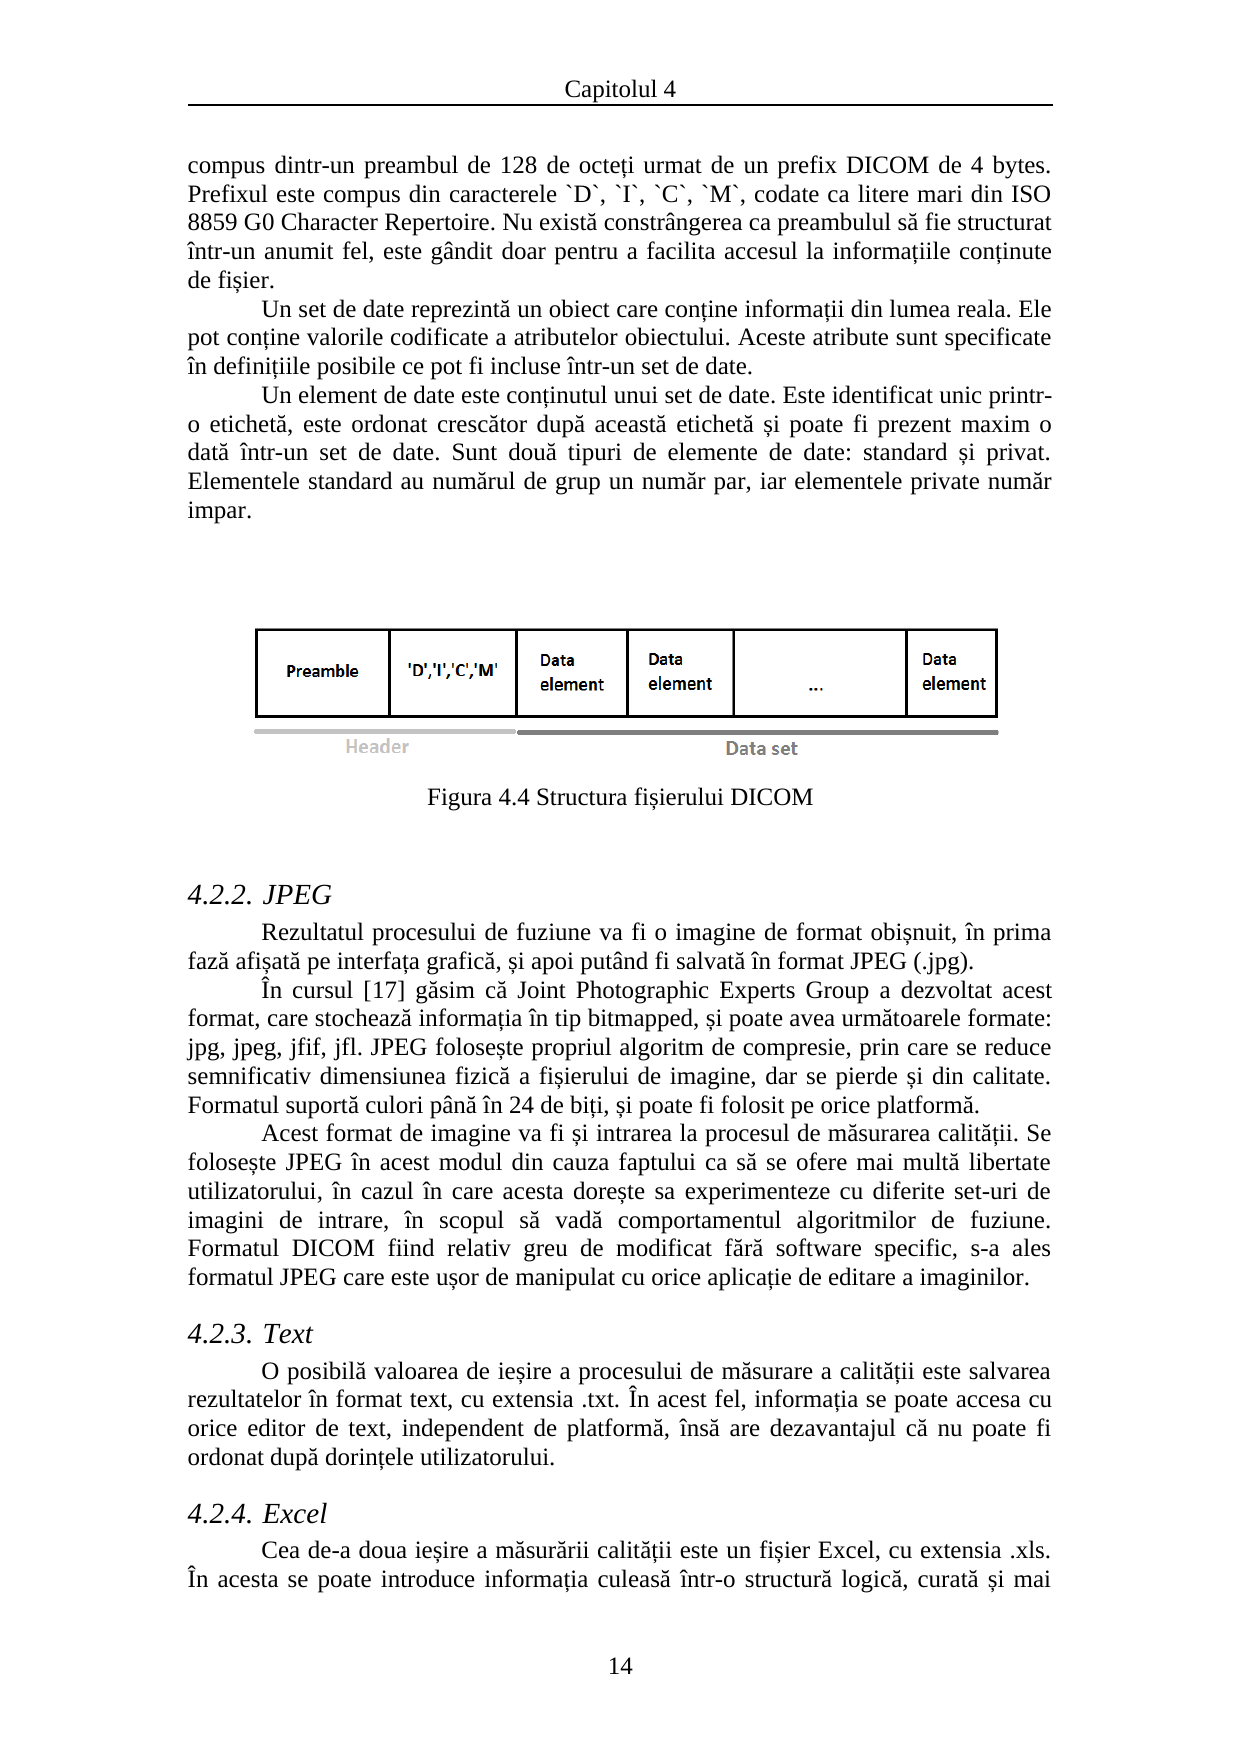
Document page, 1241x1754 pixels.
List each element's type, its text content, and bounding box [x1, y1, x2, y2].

subtitle Text [187, 1316, 1053, 1349]
subtitle JPEG [187, 877, 1053, 911]
text O posibilă valoarea de ieșire a procesului de măsurare a calității este salvarea rezultatelor în format text, cu extensia .txt. În acest fel, informația se poate accesa cu orice editor de text, independent de platformă, însă are dezavantajul că nu poate fi ordonat după dorințele utilizatorului. [187, 1356, 1053, 1471]
text Un element de date este conținutul unui set de date. Este identificat unic printr-o etichetă, este ordonat crescător după această etichetă și poate fi prezent maxim o dată într-un set de date. Sunt două tipuri de elemente de date: standard și privat. Elementele standard au numărul de grup un număr par, iar elementele private număr impar. [187, 380, 1053, 524]
text Rezultatul procesului de fuziune va fi o imagine de format obișnuit, în prima fază afișată pe interfața grafică, și apoi putând fi salvată în format JPEG (.jpg). [187, 917, 1053, 975]
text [187, 1536, 1053, 1593]
subtitle Excel [187, 1496, 1053, 1529]
text Acest format de imagine va fi și intrarea la procesul de măsurarea calității. Se folosește JPEG în acest modul din cauza faptului ca să se ofere mai multă libertate utilizatorului, în cazul în care acesta dorește sa experimenteze cu diferite set-uri de imagini de intrare, în scopul să vadă comportamentul algoritmilor de fuziune. Formatul DICOM fiind relativ greu de modificat fără software specific, s-a ales formatul JPEG care este ușor de manipulat cu orice aplicație de editare a imaginilor. [187, 1118, 1053, 1291]
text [187, 150, 1053, 294]
text Un set de date reprezintă un obiect care conține informații din lumea reala. Ele pot conține valorile codificate a atributelor obiectului. Aceste atribute sunt specificate în definițiile posibile ce pot fi incluse într-un set de date. [187, 294, 1053, 380]
text Figura . Structura fișierului DICOM [187, 782, 1053, 811]
picture [187, 552, 1049, 783]
text În cursul [] găsim că Joint Photographic Experts Group a dezvoltat acest format, care stochează informația în tip bitmapped, și poate avea următoarele formate: jpg, jpeg, jfif, jfl. JPEG folosește propriul algoritm de compresie, prin care se reduce semnificativ dimensiunea fizică a fișierului de imagine, dar se pierde și din calitate. Formatul suportă culori până în 24 de biți, și poate fi folosit pe orice platformă. [187, 975, 1053, 1118]
